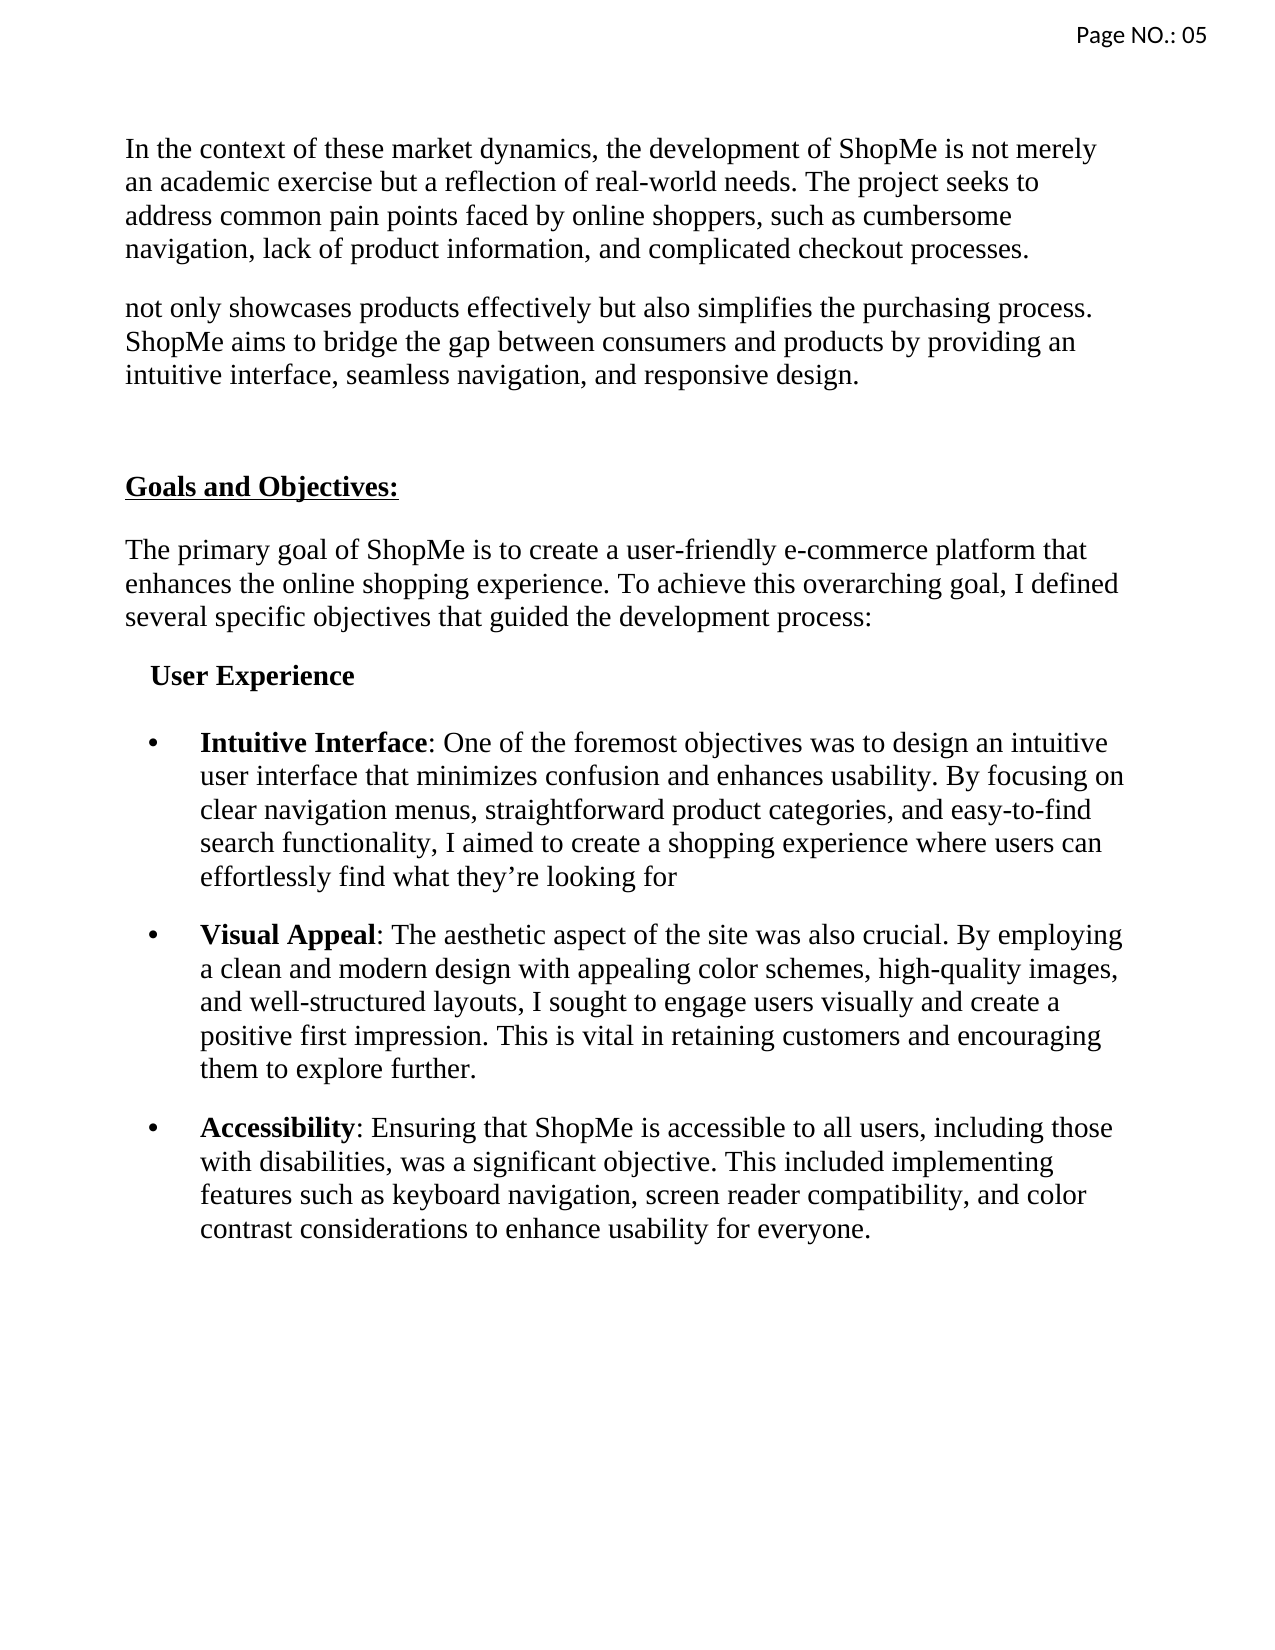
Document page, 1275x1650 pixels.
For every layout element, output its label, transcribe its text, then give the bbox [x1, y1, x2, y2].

list Accessibility: Ensuring that ShopMe is accessible to all users, including those with disabilities, was a significant objective. This included implementing features such as keyboard navigation, screen reader compatibility, and color contrast considerations to enhance usability for everyone. [148, 1110, 1125, 1244]
list Visual Appeal: The aesthetic aspect of the site was also crucial. By employing a clean and modern design with appealing color schemes, high-quality images, and well-structured layouts, I sought to engage users visually and create a positive first impression. This is vital in retaining customers and encouraging them to explore further. [148, 917, 1125, 1085]
text Goals and Objectives: [125, 469, 1125, 503]
text User Experience [125, 658, 1125, 691]
text The primary goal of ShopMe is to create a user-friendly e-commerce platform that enhances the online shopping experience. To achieve this overarching goal, I defined several specific objectives that guided the development process: [125, 532, 1125, 633]
text In the context of these market dynamics, the development of ShopMe is not merely an academic exercise but a reflection of real-world needs. The project seeks to address common pain points faced by online shoppers, such as cumbersome navigation, lack of product information, and complicated checkout processes. [125, 131, 1125, 265]
list Intuitive Interface: One of the foremost objectives was to design an intuitive user interface that minimizes confusion and enhances usability. By focusing on clear navigation menus, straightforward product categories, and easy-to-find search functionality, I aimed to create a shopping experience where users can effortlessly find what they’re looking for [148, 725, 1125, 892]
text not only showcases products effectively but also simplifies the purchasing process. ShopMe aims to bridge the gap between consumers and products by providing an intuitive interface, seamless navigation, and responsive design. [125, 290, 1125, 391]
